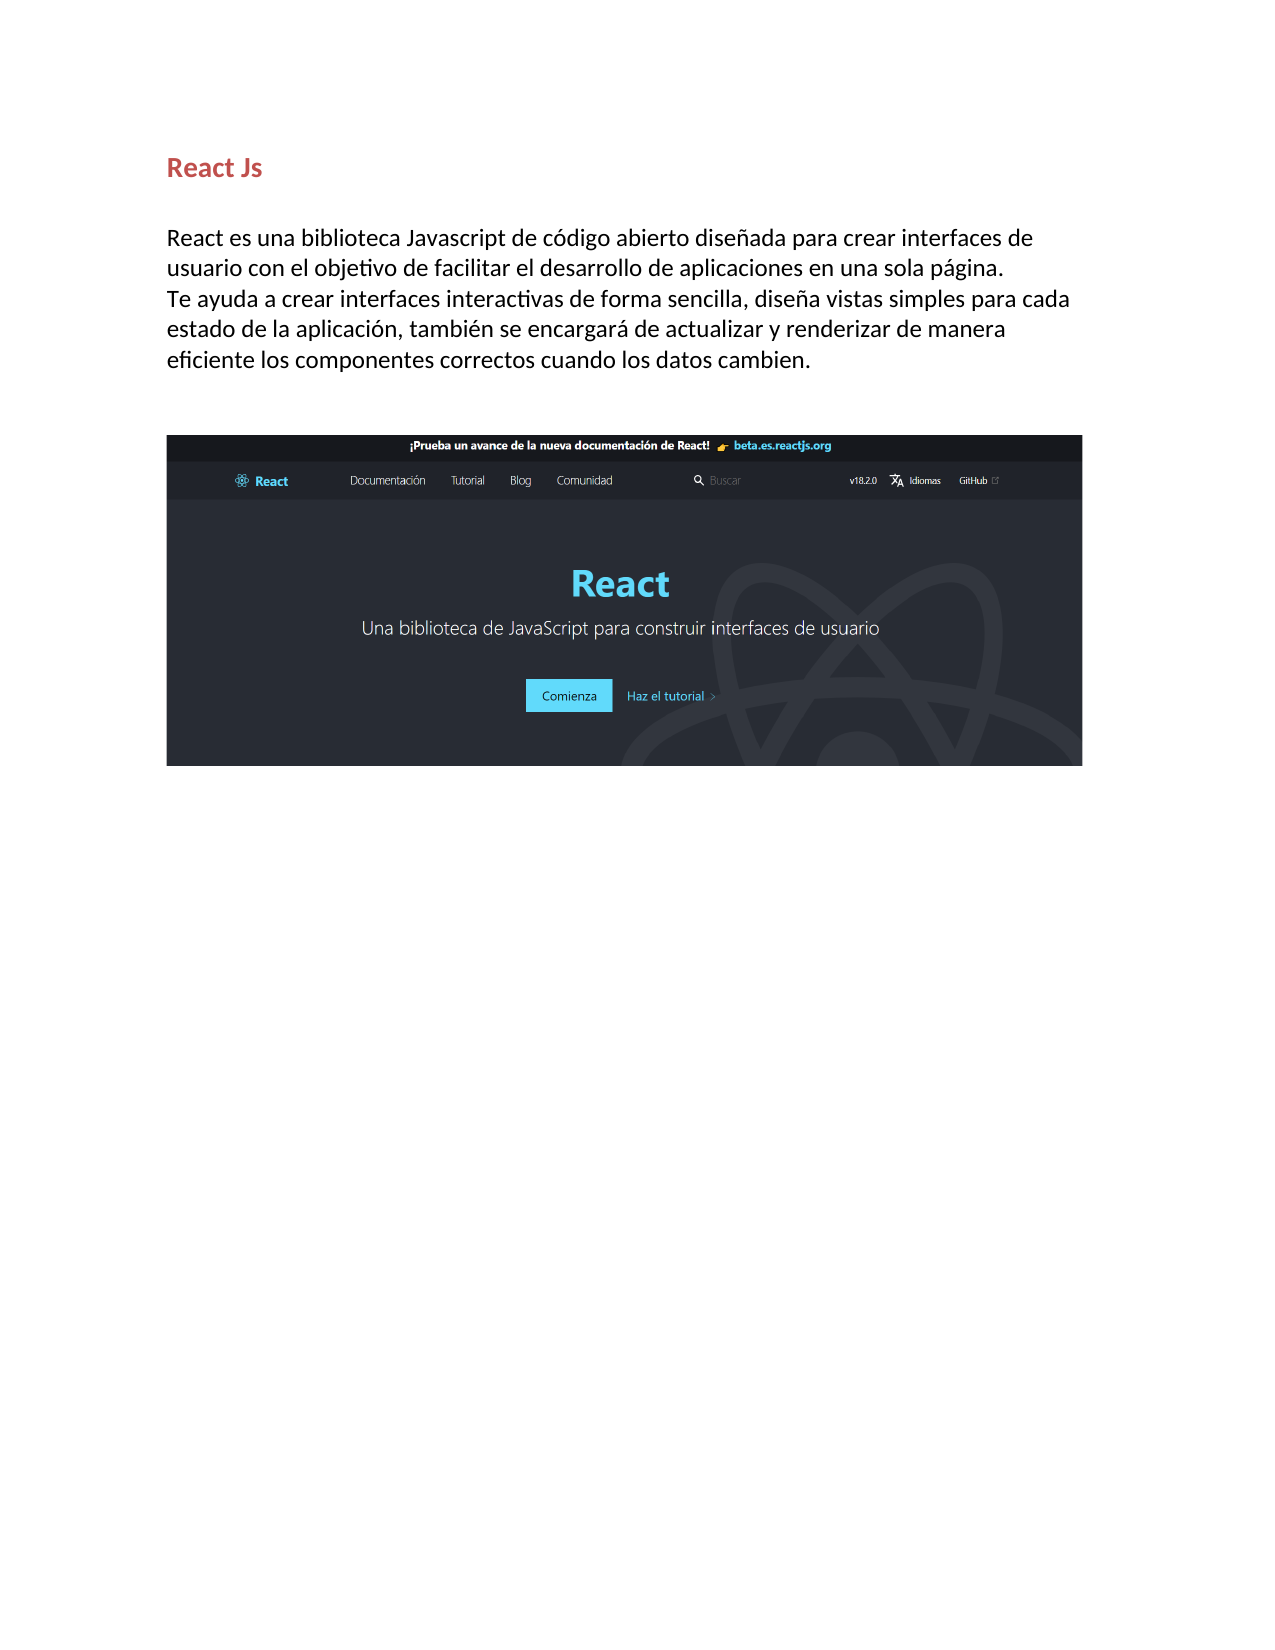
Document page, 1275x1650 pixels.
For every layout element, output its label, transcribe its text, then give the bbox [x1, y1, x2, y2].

text React es una biblioteca Javascript de código abierto diseñada para crear interfaces de usuario con el objetivo de facilitar el desarrollo de aplicaciones en una sola página. [167, 222, 1095, 283]
text Te ayuda a crear interfaces interactivas de forma sencilla, diseña vistas simples para cada estado de la aplicación, también se encargará de actualizar y renderizar de manera eficiente los componentes correctos cuando los datos cambien. [167, 283, 1095, 374]
text React Js [167, 149, 1110, 185]
picture [166, 435, 1083, 837]
